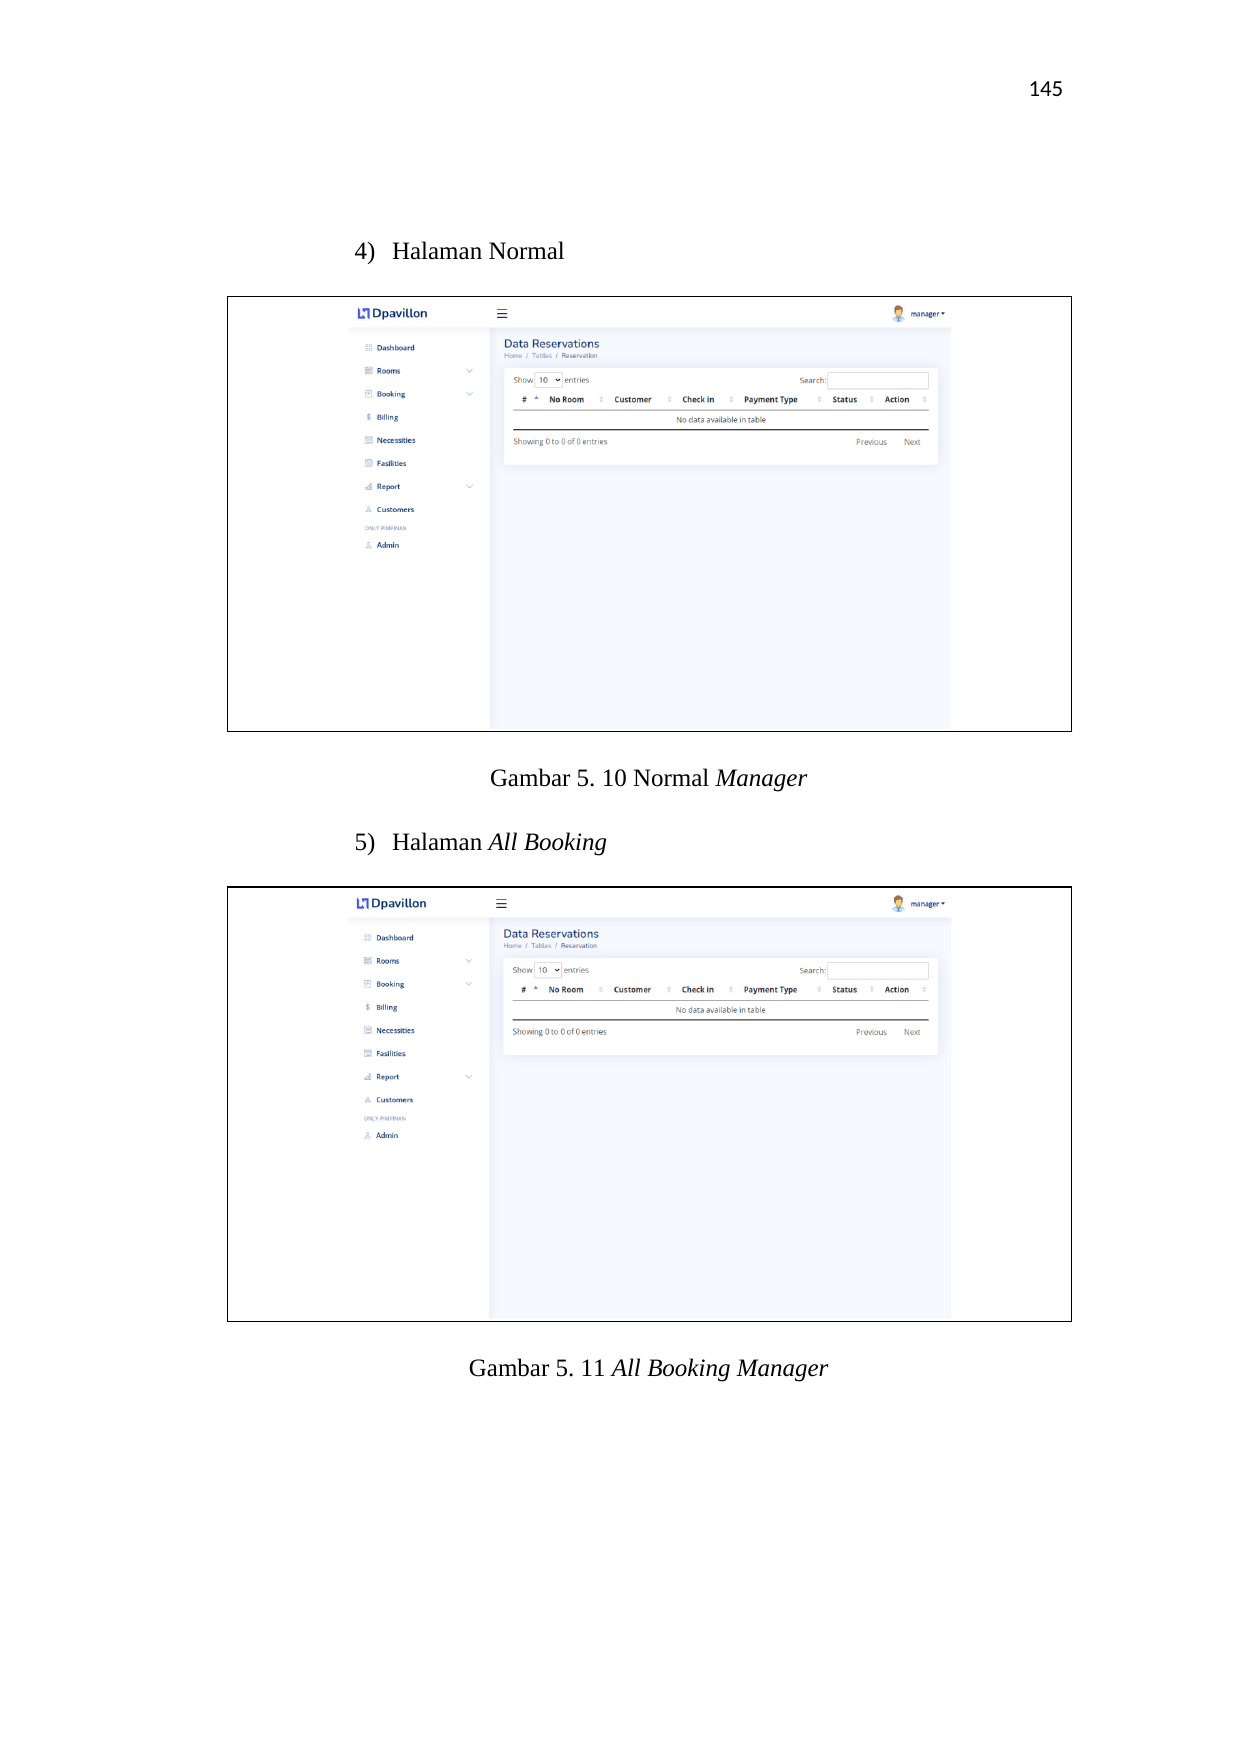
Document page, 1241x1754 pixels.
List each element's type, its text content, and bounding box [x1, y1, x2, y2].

picture [347, 889, 952, 1319]
picture [348, 299, 952, 729]
list Halaman Normal [354, 236, 1063, 265]
list Halaman All Booking [354, 827, 1063, 855]
